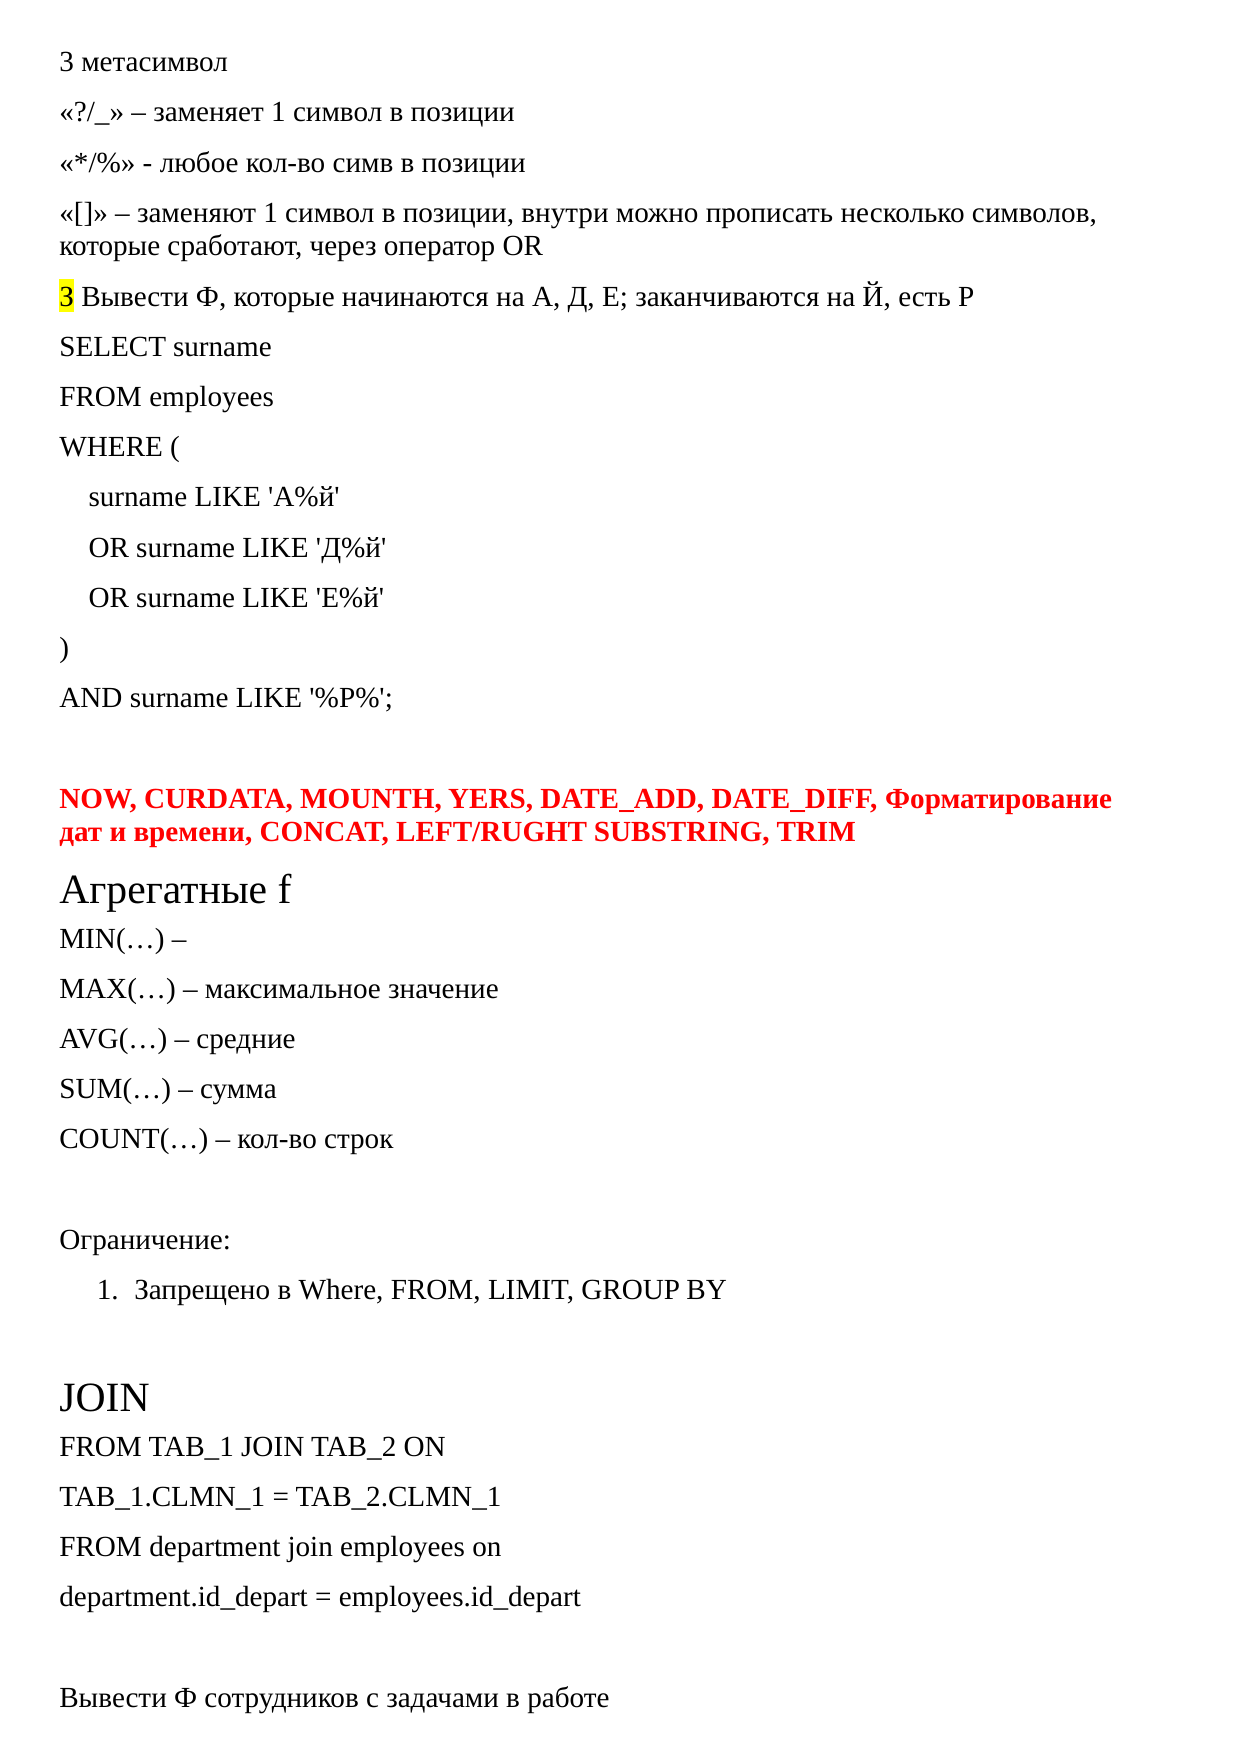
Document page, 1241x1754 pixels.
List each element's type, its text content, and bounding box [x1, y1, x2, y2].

text Агрегатные f [59, 864, 1152, 912]
text COUNT(…) – кол-во строк [59, 1122, 1152, 1155]
text «?/_» – заменяет 1 символ в позиции [59, 94, 1152, 128]
text AND surname LIKE '%Р%'; [59, 680, 1152, 714]
text JOIN [59, 1373, 1152, 1421]
text department.id_depart = employees.id_depart [59, 1579, 1152, 1613]
text 3 метасимвол [59, 44, 1152, 78]
text AVG(…) – средние [59, 1021, 1152, 1055]
text Ограничение: [59, 1222, 1152, 1256]
text «*/%» - любое кол-во симв в позиции [59, 145, 1152, 178]
text Вывести Ф сотрудников с задачами в работе [59, 1680, 1152, 1713]
text З Вывести Ф, которые начинаются на А, Д, Е; заканчиваются на Й, есть Р [74, 279, 1152, 312]
text FROM TAB_1 JOIN TAB_2 ON [59, 1429, 1152, 1462]
list Запрещено в Where, FROM, LIMIT, GROUP BY [97, 1272, 1152, 1306]
text FROM employees [59, 379, 1152, 413]
text MAX(…) – максимальное значение [59, 971, 1152, 1004]
text WHERE ( [59, 429, 1152, 463]
text OR surname LIKE 'Д%й' [59, 530, 1152, 563]
text SUM(…) – сумма [59, 1071, 1152, 1105]
text «[]» – заменяют 1 символ в позиции, внутри можно прописать несколько символов, которые сработают, через оператор OR [59, 195, 1152, 262]
text surname LIKE 'А%й' [59, 479, 1152, 513]
text ) [59, 630, 1152, 664]
text OR surname LIKE 'Е%й' [59, 580, 1152, 613]
text TAB_1.CLMN_1 = TAB_2.CLMN_1 [59, 1479, 1152, 1513]
text NOW, CURDATA, MOUNTH, YERS, DATE_ADD, DATE_DIFF, Форматирование дат и времени, CONCAT, LEFT/RUGHT SUBSTRING, TRIM [59, 781, 1152, 848]
text FROM department join employees on [59, 1529, 1152, 1563]
text SELECT surname [59, 329, 1152, 362]
text MIN(…) – [59, 921, 1152, 954]
